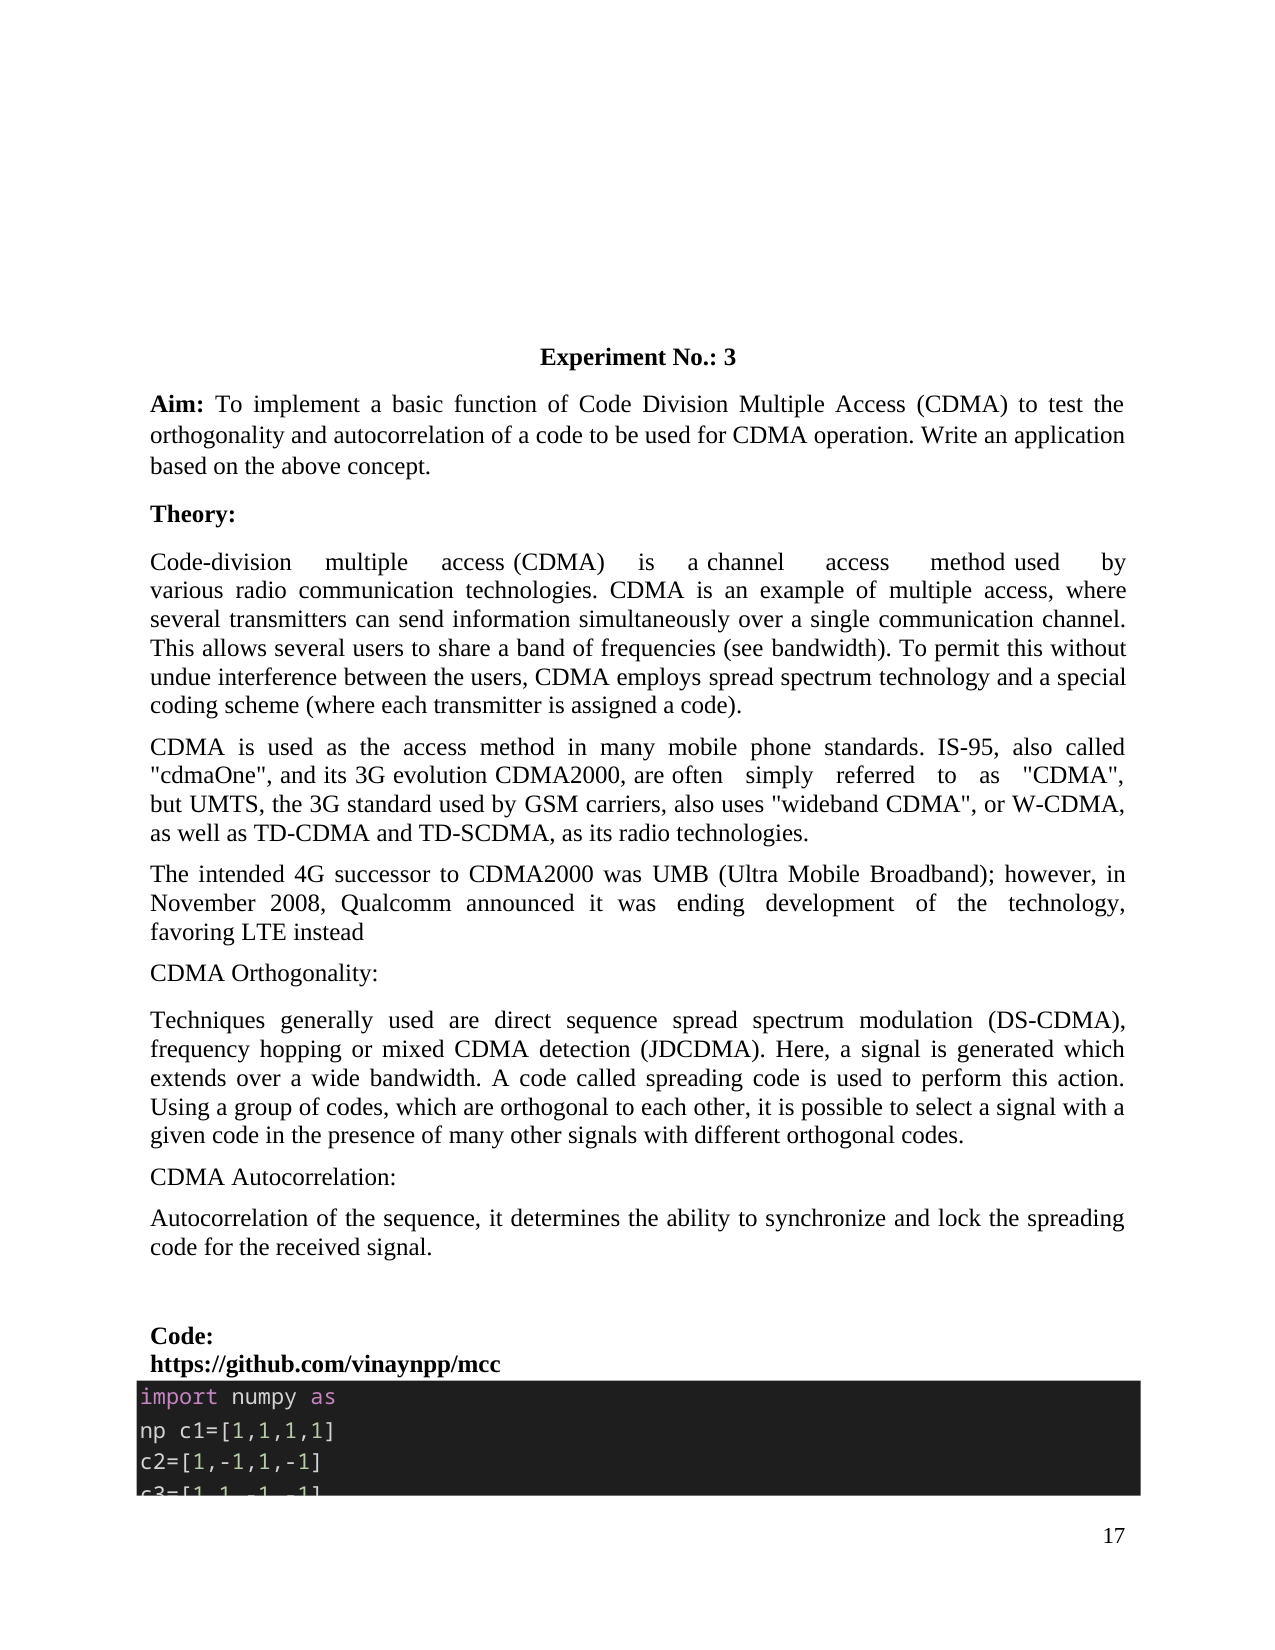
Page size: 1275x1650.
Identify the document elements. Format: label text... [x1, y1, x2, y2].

text Code: https://github.com/vinaynpp/mcc [150, 1321, 516, 1378]
text CDMA Orthogonality: [150, 958, 1158, 987]
text Aim: To implement a basic function of Code Division Multiple Access (CDMA) to test the orthogonality and autocorrelation of a code to be used for CDMA operation. Write an application based on the above concept. [150, 389, 1126, 480]
text Autocorrelation of the sequence, it determines the ability to synchronize and lock the spreading code for the received signal. [150, 1203, 1125, 1261]
text Code-division multiple access (CDMA) is a channel access method used by various radio communication technologies. CDMA is an example of multiple access, where several transmitters can send information simultaneously over a single communication channel. This allows several users to share a band of frequencies (see bandwidth). To permit this without undue interference between the users, CDMA employs spread spectrum technology and a special coding scheme (where each transmitter is assigned a code). [150, 547, 1127, 719]
text CDMA Autocorrelation: [150, 1162, 1158, 1191]
text CDMA is used as the access method in many mobile phone standards. IS-95, also called "cdmaOne", and its 3G evolution CDMA2000, are often simply referred to as "CDMA", but UMTS, the 3G standard used by GSM carriers, also uses "wideband CDMA", or W-CDMA, as well as TD-CDMA and TD-SCDMA, as its radio technologies. [150, 732, 1126, 847]
subtitle Experiment No.: 3 [125, 342, 1151, 371]
subtitle Theory: [150, 499, 1158, 528]
text Techniques generally used are direct sequence spread spectrum modulation (DS-CDMA), frequency hopping or mixed CDMA detection (JDCDMA). Here, a signal is generated which extends over a wide bandwidth. A code called spreading code is used to perform this action. Using a group of codes, which are orthogonal to each other, it is possible to select a signal with a given code in the presence of many other signals with different orthogonal codes. [150, 1006, 1126, 1149]
text The intended 4G successor to CDMA2000 was UMB (Ultra Mobile Broadband); however, in November 2008, Qualcomm announced it was ending development of the technology, favoring LTE instead [150, 859, 1126, 945]
